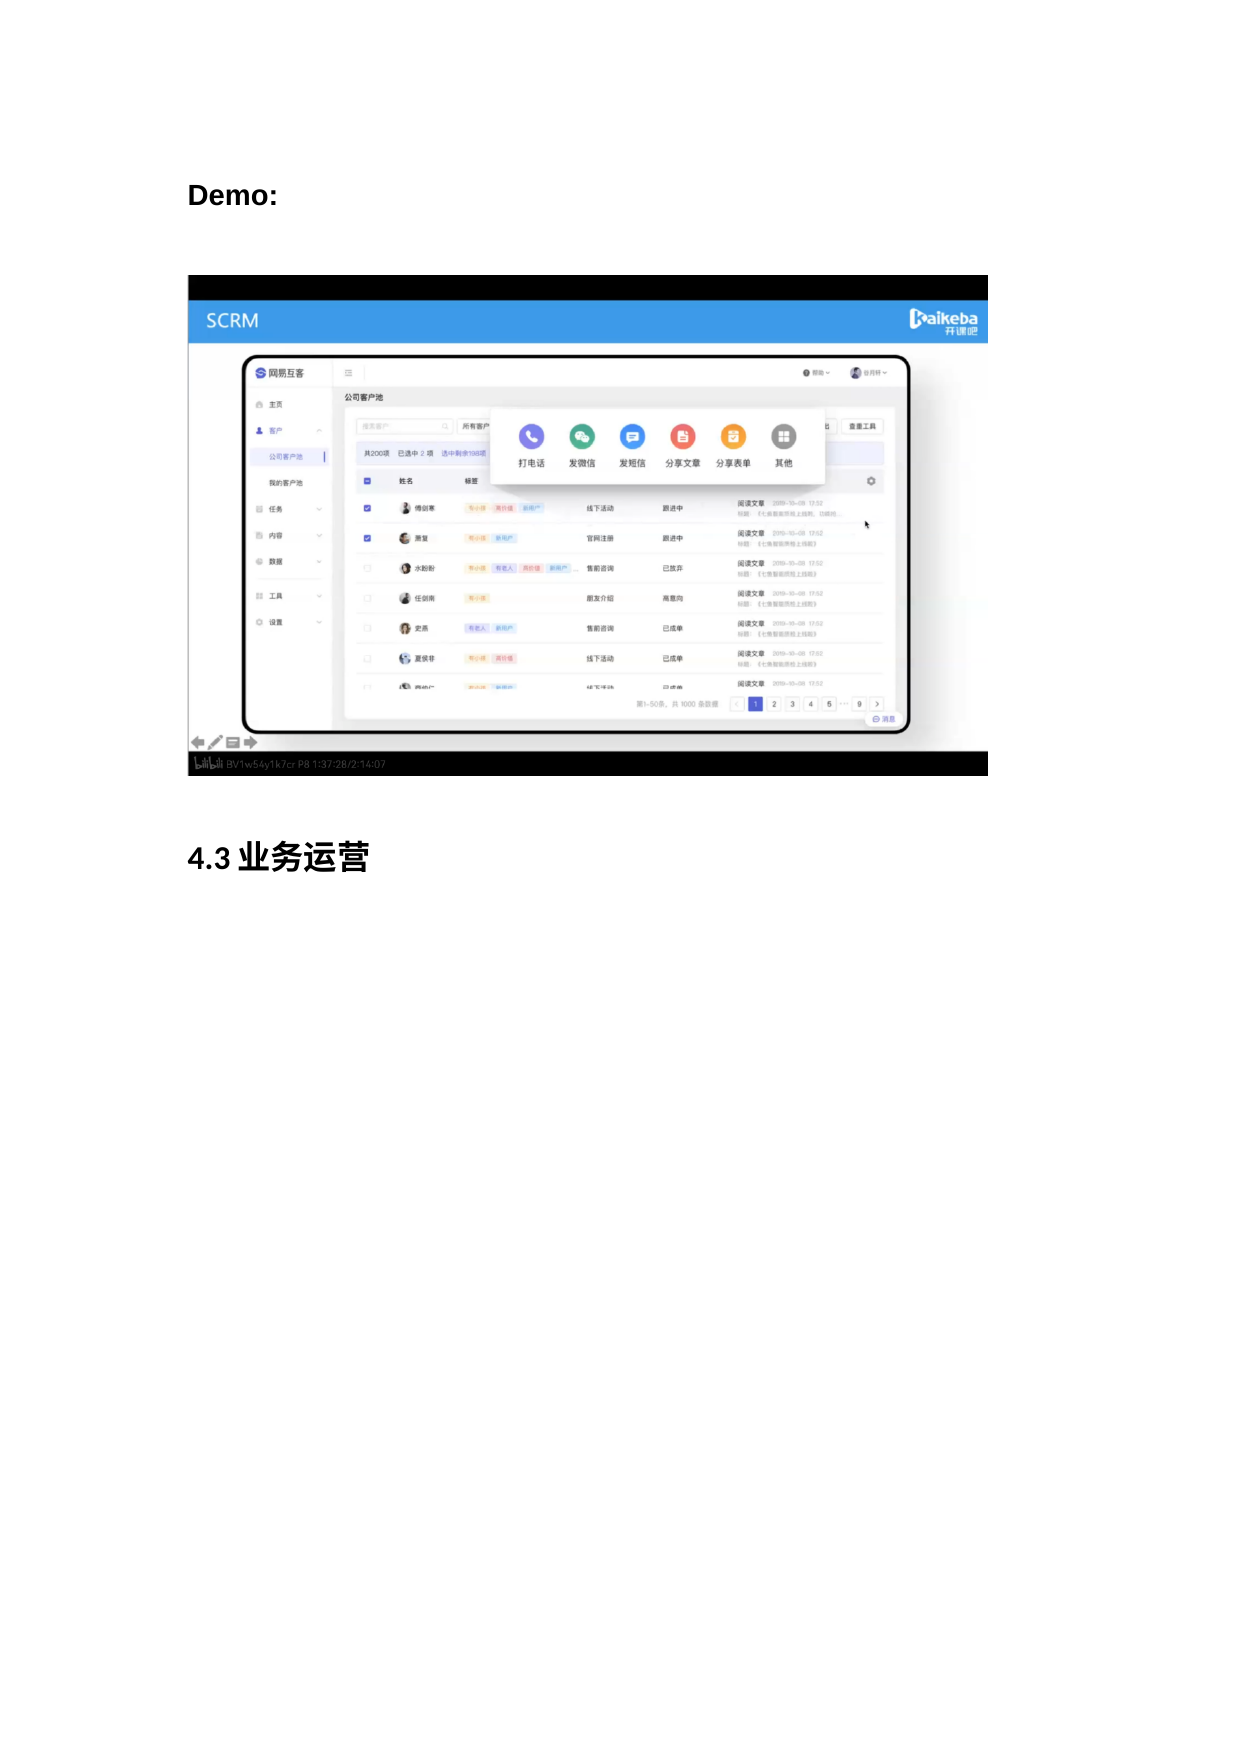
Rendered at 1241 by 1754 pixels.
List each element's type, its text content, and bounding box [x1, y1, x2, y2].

subtitle 4.3业务运营 [187, 823, 1053, 888]
subtitle Demo: [187, 162, 1053, 227]
picture [187, 275, 988, 776]
